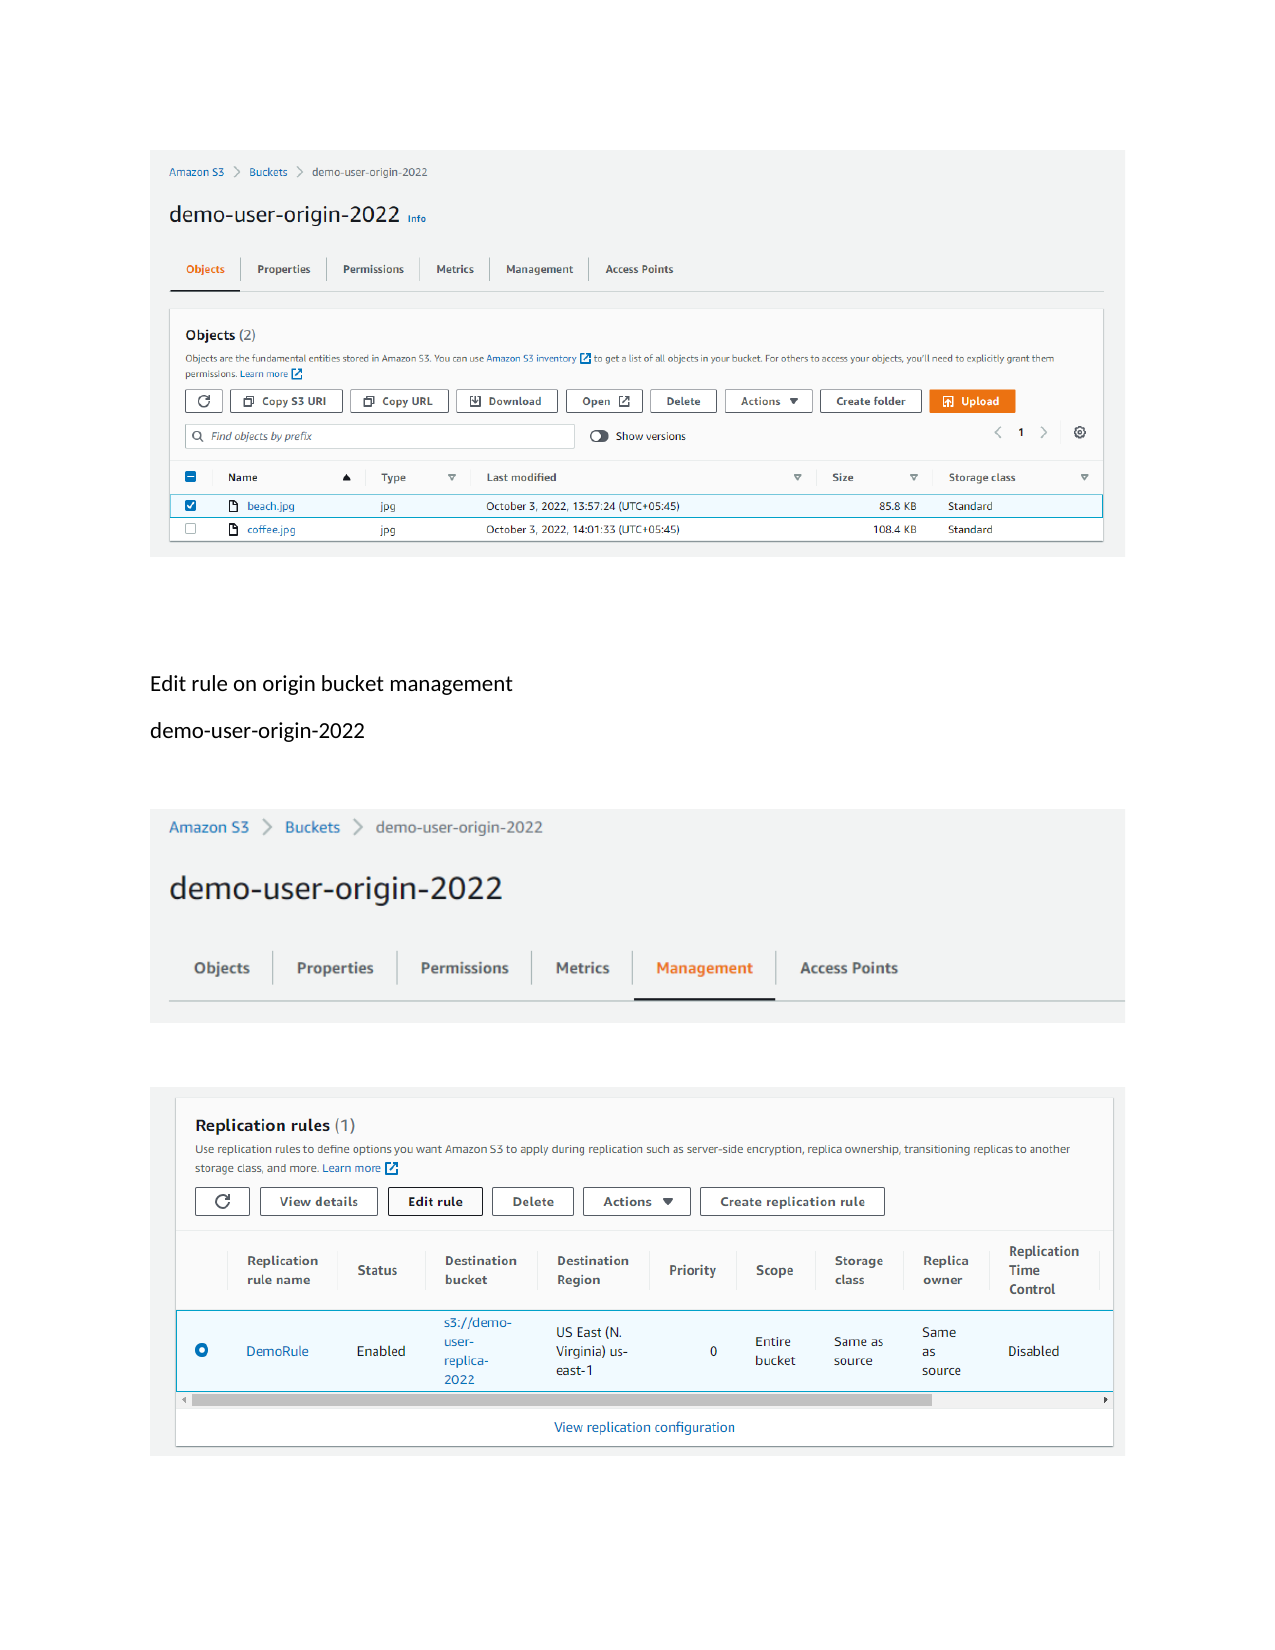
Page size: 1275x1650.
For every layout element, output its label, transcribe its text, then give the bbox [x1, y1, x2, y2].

picture [150, 150, 1125, 557]
text demo-user-origin-2022 [150, 716, 1125, 744]
picture [150, 809, 1125, 1023]
text Edit rule on origin bucket management [150, 669, 1125, 697]
picture [150, 1087, 1125, 1456]
